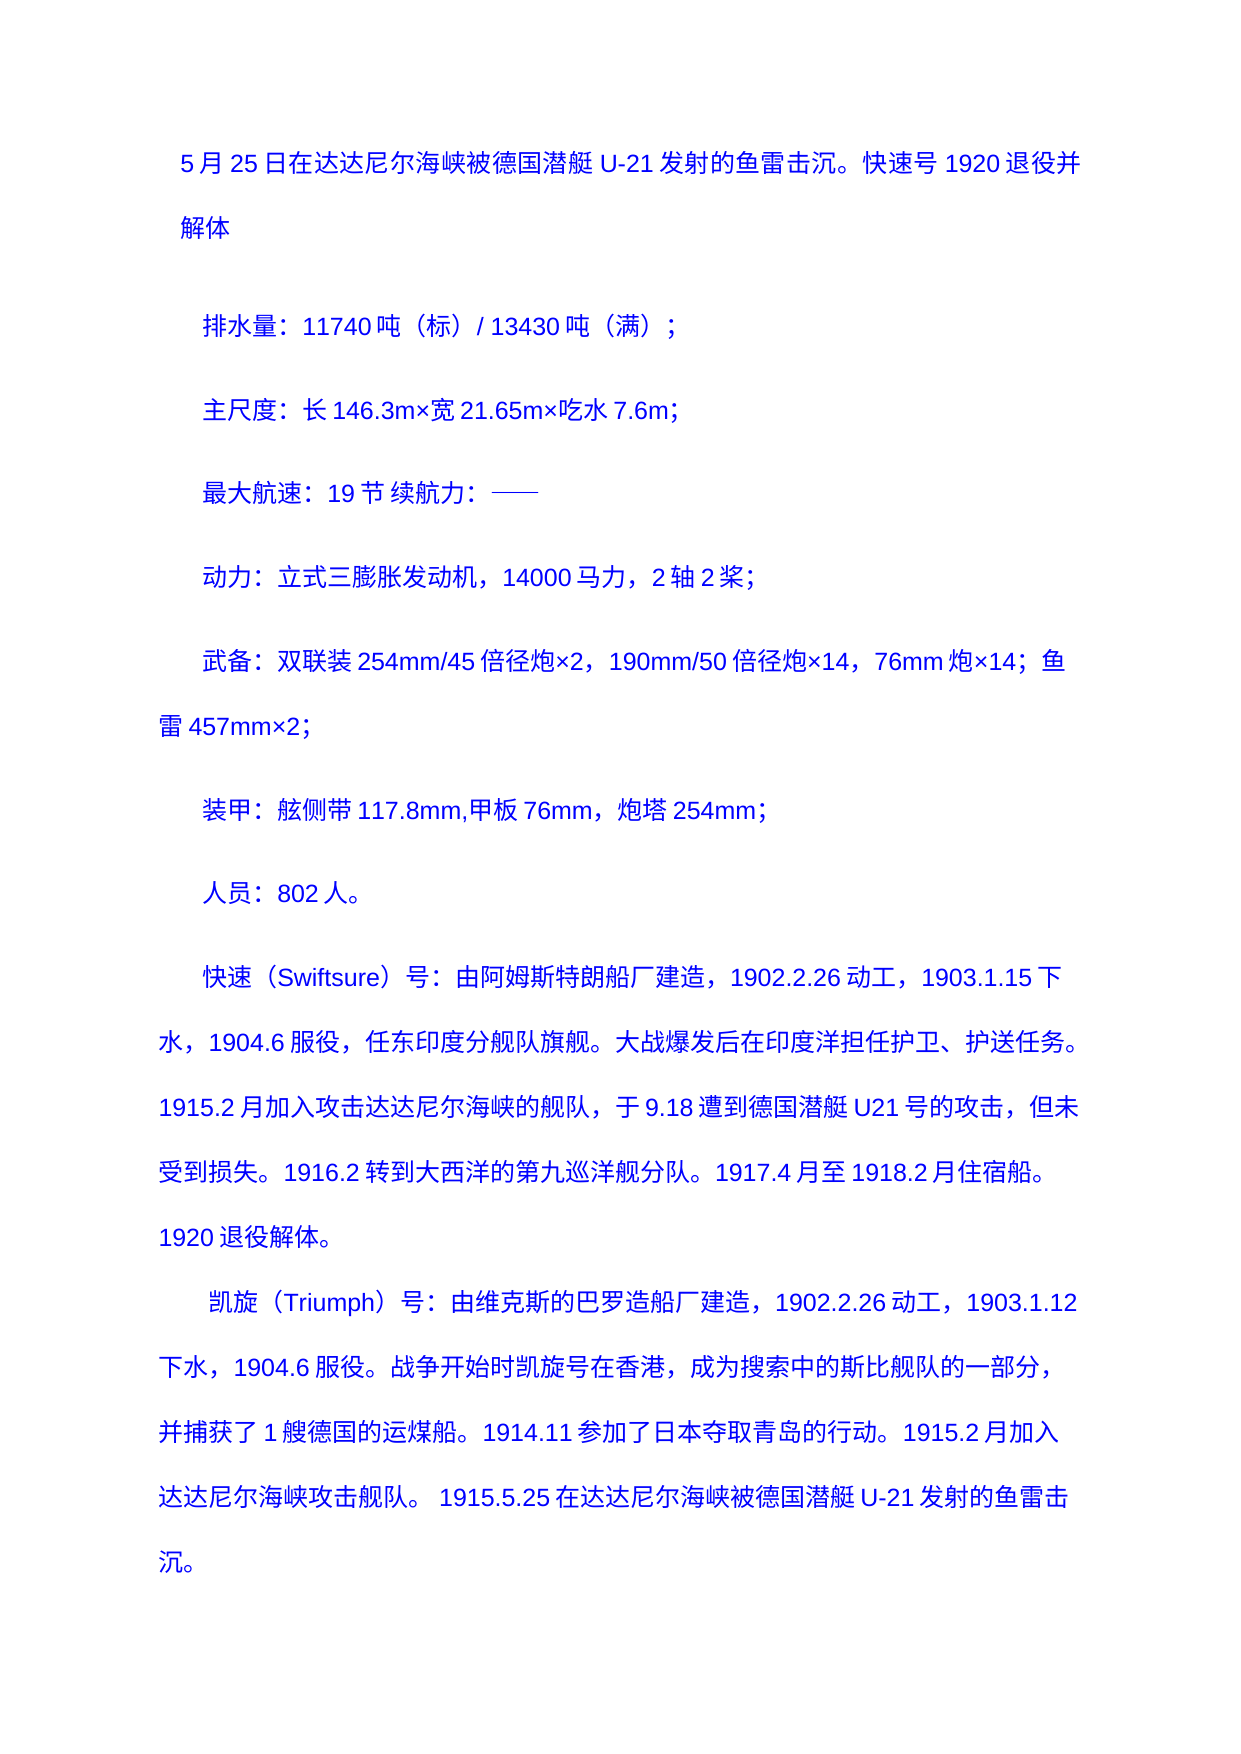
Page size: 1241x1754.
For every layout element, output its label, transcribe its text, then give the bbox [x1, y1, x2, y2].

text 动力：立式三膨胀发动机，14000马力，2轴2桨； [158, 543, 1082, 608]
text 排水量：11740吨（标）/ 13430吨（满）； [158, 292, 1082, 357]
text 装甲：舷侧带117.8mm,甲板76mm，炮塔254mm； [158, 776, 1082, 841]
text 主尺度：长146.3m×宽21.65m×吃水7.6m； [158, 376, 1082, 441]
text 人员：802人。 [158, 859, 1082, 924]
text 武备：双联装254mm/45倍径炮×2，190mm/50倍径炮×14，76mm炮×14；鱼雷457mm×2； [158, 627, 1082, 757]
text 快速（Swiftsure）号：由阿姆斯特朗船厂建造，1902.2.26动工，1903.1.15下水，1904.6服役，任东印度分舰队旗舰。大战爆发后在印度洋担任护卫、护送任务。1915.2月加入攻击达达尼尔海峡的舰队，于9.18遭到德国潜艇U21号的攻击，但未受到损失。1916.2转到大西洋的第九巡洋舰分队。1917.4月至1918.2月住宿船。1920退役解体。 凯旋（Triumph）号：由维克斯的巴罗造船厂建造，1902.2.26动工，1903.1.12下水，1904.6服役。战争开始时凯旋号在香港，成为搜索中的斯比舰队的一部分，并捕获了1艘德国的运煤船。1914.11参加了日本夺取青岛的行动。1915.2月加入达达尼尔海峡攻击舰队。 1915.5.25在达达尼尔海峡被德国潜艇U-21发射的鱼雷击沉。 [158, 943, 1082, 1593]
text 最大航速：19节 续航力：—— [158, 459, 1082, 524]
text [180, 129, 1082, 259]
